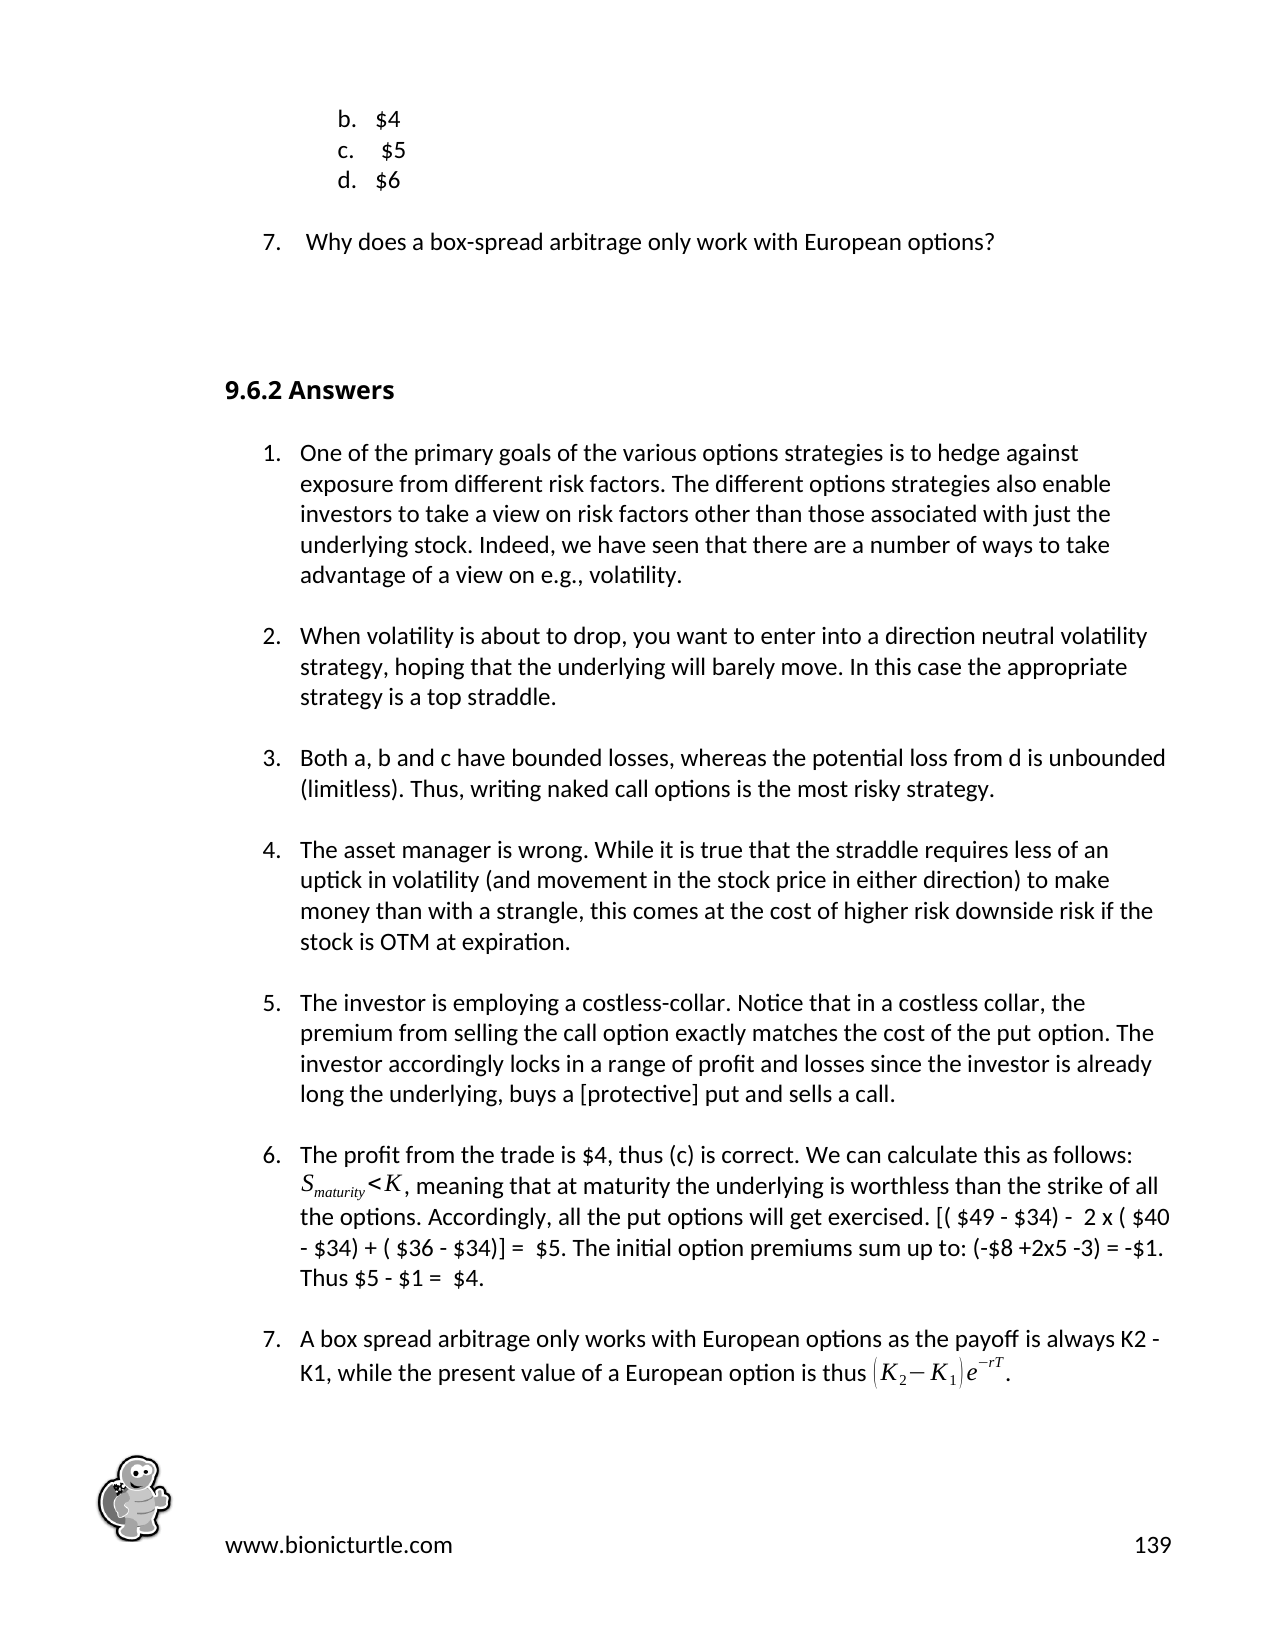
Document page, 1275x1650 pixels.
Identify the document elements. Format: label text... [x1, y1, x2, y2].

list Why does a box-spread arbitrage only work with European options? [262, 226, 1172, 256]
list One of the primary goals of the various options strategies is to hedge against exposure from different risk factors. The different options strategies also enable investors to take a view on risk factors other than those associated with just the underlying stock. Indeed, we have seen that there are a number of ways to take advantage of a view on e.g., volatility. [262, 437, 1172, 620]
list When volatility is about to drop, you want to enter into a direction neutral volatility strategy, hoping that the underlying will barely move. In this case the appropriate strategy is a top straddle. [262, 620, 1172, 742]
list The asset manager is wrong. While it is true that the straddle requires less of an uptick in volatility (and movement in the stock price in either direction) to make money than with a strangle, this comes at the cost of higher risk downside risk if the stock is OTM at expiration. [262, 834, 1172, 987]
list $6 [337, 164, 1172, 226]
list A box spread arbitrage only works with European options as the payoff is always K2 - K1, while the present value of a European option is thus . [262, 1323, 1172, 1390]
subtitle 9.6.2 Answers [225, 373, 1172, 407]
list Both a, b and c have bounded losses, whereas the potential loss from d is unbounded (limitless). Thus, writing naked call options is the most risky strategy. [262, 742, 1172, 834]
list $4 [337, 103, 1172, 134]
list $5 [337, 134, 1172, 164]
list The investor is employing a costless-collar. Notice that in a costless collar, the premium from selling the call option exactly matches the cost of the put option. The investor accordingly locks in a range of profit and losses since the investor is already long the underlying, buys a [protective] put and sells a call. [262, 987, 1172, 1139]
list The profit from the trade is $4, thus (c) is correct. We can calculate this as follows:, meaning that at maturity the underlying is worthless than the strike of all the options. Accordingly, all the put options will get exercised. [( $49 - $34) - 2 x ( $40 - $34) + ( $36 - $34)] = $5. The initial option premiums sum up to: (-$8 +2x5 -3) = -$1. Thus $5 - $1 = $4. [262, 1139, 1172, 1293]
